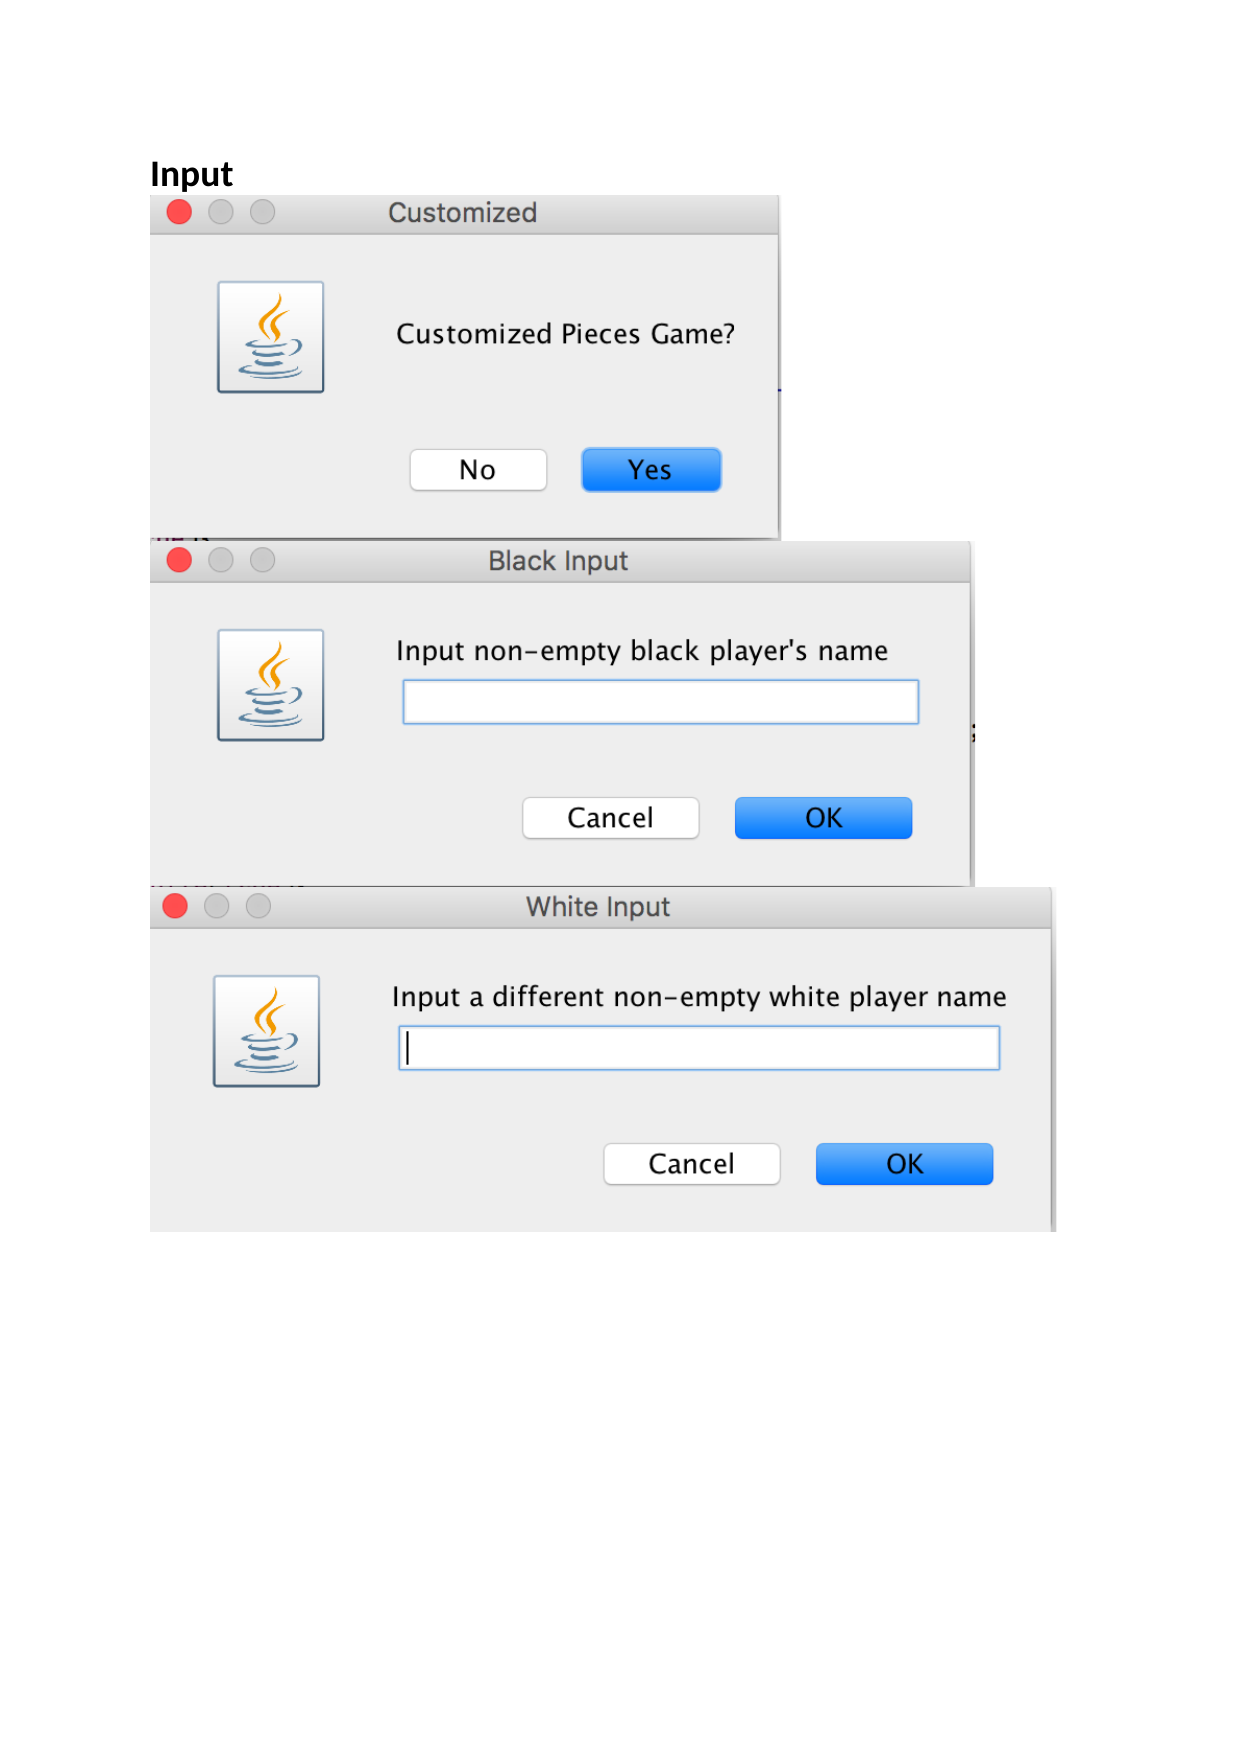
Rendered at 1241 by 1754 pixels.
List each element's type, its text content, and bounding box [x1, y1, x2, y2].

picture [150, 195, 1057, 1232]
text Input [150, 150, 1090, 196]
